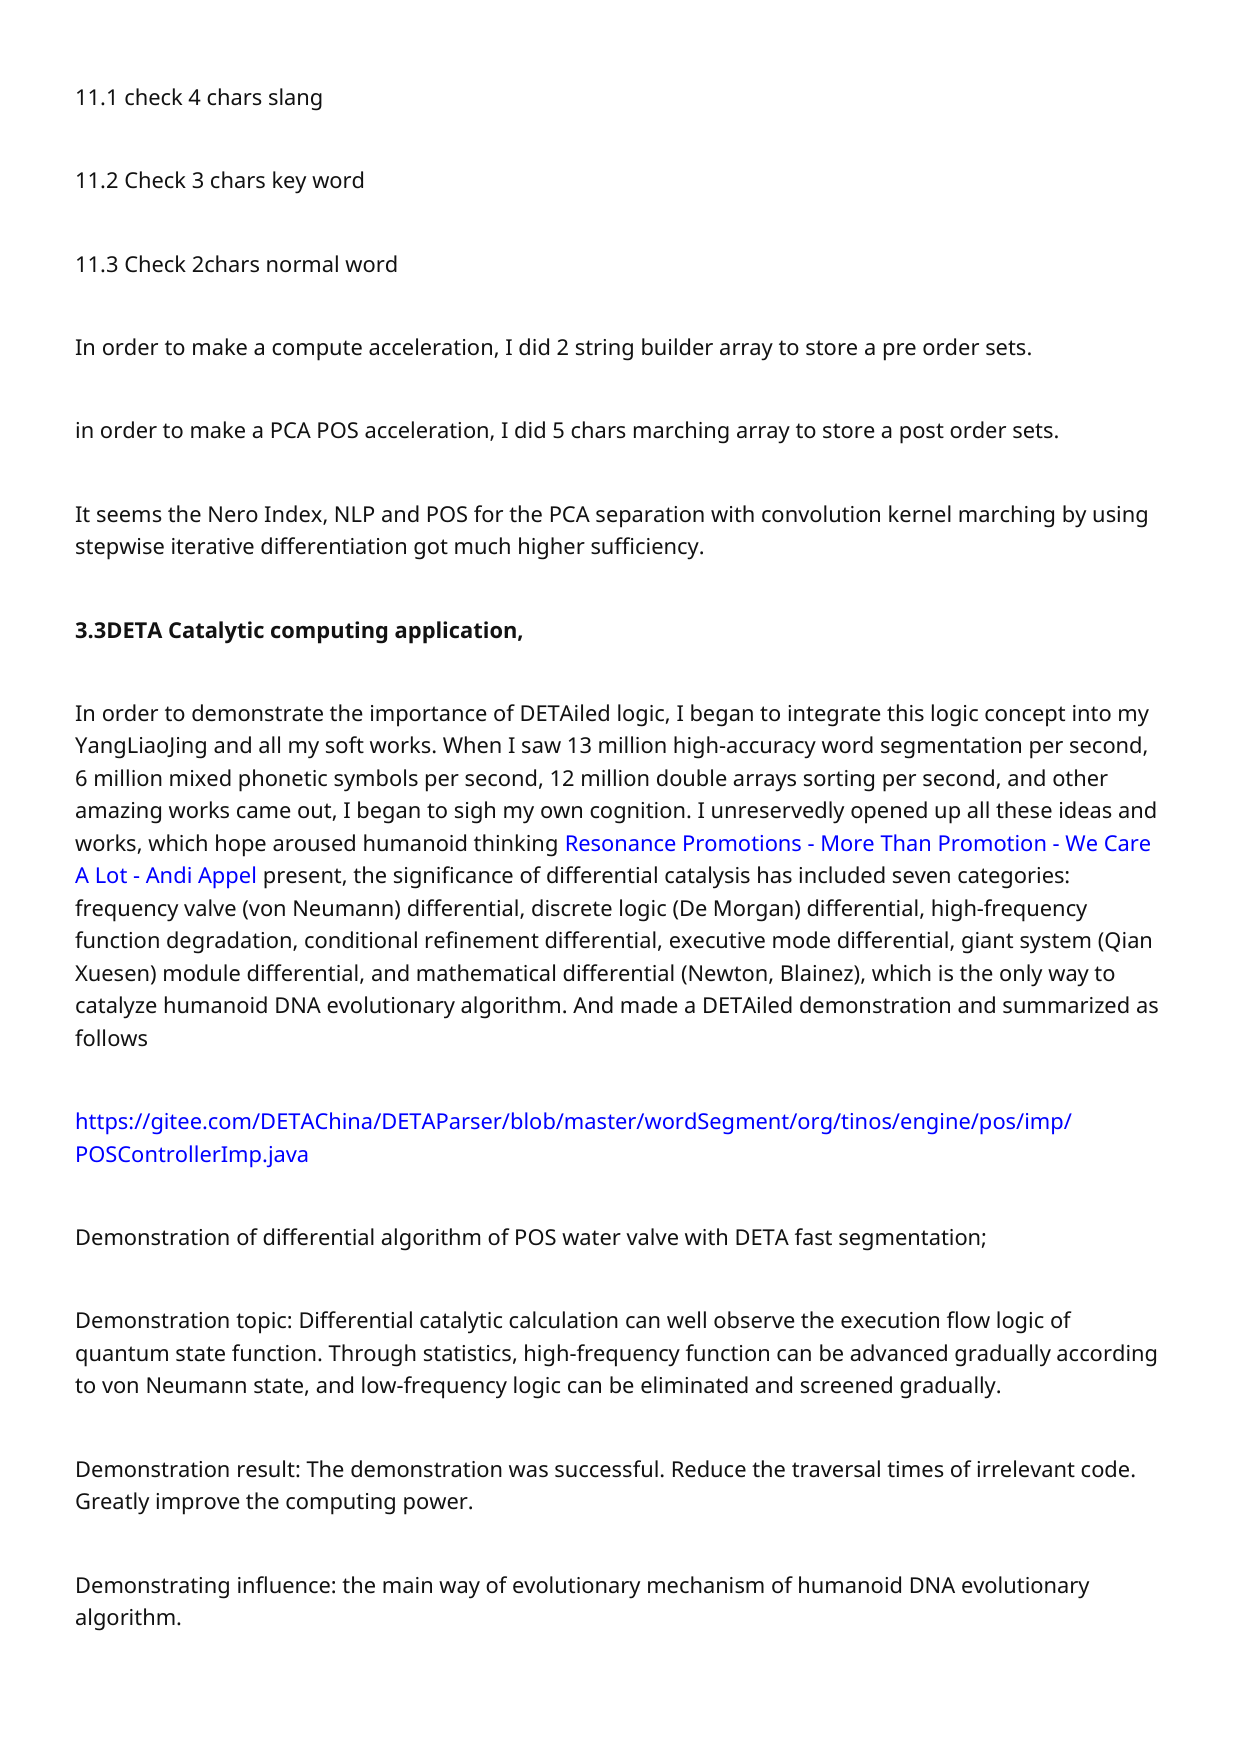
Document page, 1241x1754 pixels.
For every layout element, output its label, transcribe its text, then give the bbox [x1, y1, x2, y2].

text Demonstration result: The demonstration was successful. Reduce the traversal times of irrelevant code. Greatly improve the computing power. [75, 1452, 1165, 1517]
text 11.2 Check 3 chars key word [75, 164, 1165, 197]
text Demonstrating influence: the main way of evolutionary mechanism of humanoid DNA evolutionary algorithm. [75, 1568, 1165, 1633]
text In order to make a compute acceleration, I did 2 string builder array to store a pre order sets. [75, 331, 1165, 363]
text 11.3 Check 2chars normal word [75, 247, 1165, 280]
text https://gitee.com/DETAChina/DETAParser/blob/master/wordSegment/org/tinos/engine/pos/imp/POSControllerImp.java [75, 1105, 1165, 1170]
text It seems the Nero Index, NLP and POS for the PCA separation with convolution kernel marching by using stepwise iterative differentiation got much higher sufficiency. [75, 497, 1165, 562]
text 11.1 check 4 chars slang [75, 81, 1165, 113]
text Demonstration topic: Differential catalytic calculation can well observe the execution flow logic of quantum state function. Through statistics, high-frequency function can be advanced gradually according to von Neumann state, and low-frequency logic can be eliminated and screened gradually. [75, 1304, 1165, 1402]
text In order to demonstrate the importance of DETAiled logic, I began to integrate this logic concept into my YangLiaoJing and all my soft works. When I saw 13 million high-accuracy word segmentation per second, 6 million mixed phonetic symbols per second, 12 million double arrays sorting per second, and other amazing works came out, I began to sigh my own cognition. I unreservedly opened up all these ideas and works, which hope aroused humanoid thinking Resonance Promotions - More Than Promotion - We Care A Lot - Andi Appel present, the significance of differential catalysis has included seven categories: frequency valve (von Neumann) differential, discrete logic (De Morgan) differential, high-frequency function degradation, conditional refinement differential, executive mode differential, giant system (Qian Xuesen) module differential, and mathematical differential (Newton, Blainez), which is the only way to catalyze humanoid DNA evolutionary algorithm. And made a DETAiled demonstration and summarized as follows [75, 697, 1165, 1054]
text 3.3DETA Catalytic computing application, [75, 613, 1165, 646]
text in order to make a PCA POS acceleration, I did 5 chars marching array to store a post order sets. [75, 414, 1165, 447]
text Demonstration of differential algorithm of POS water valve with DETA fast segmentation; [75, 1221, 1165, 1253]
